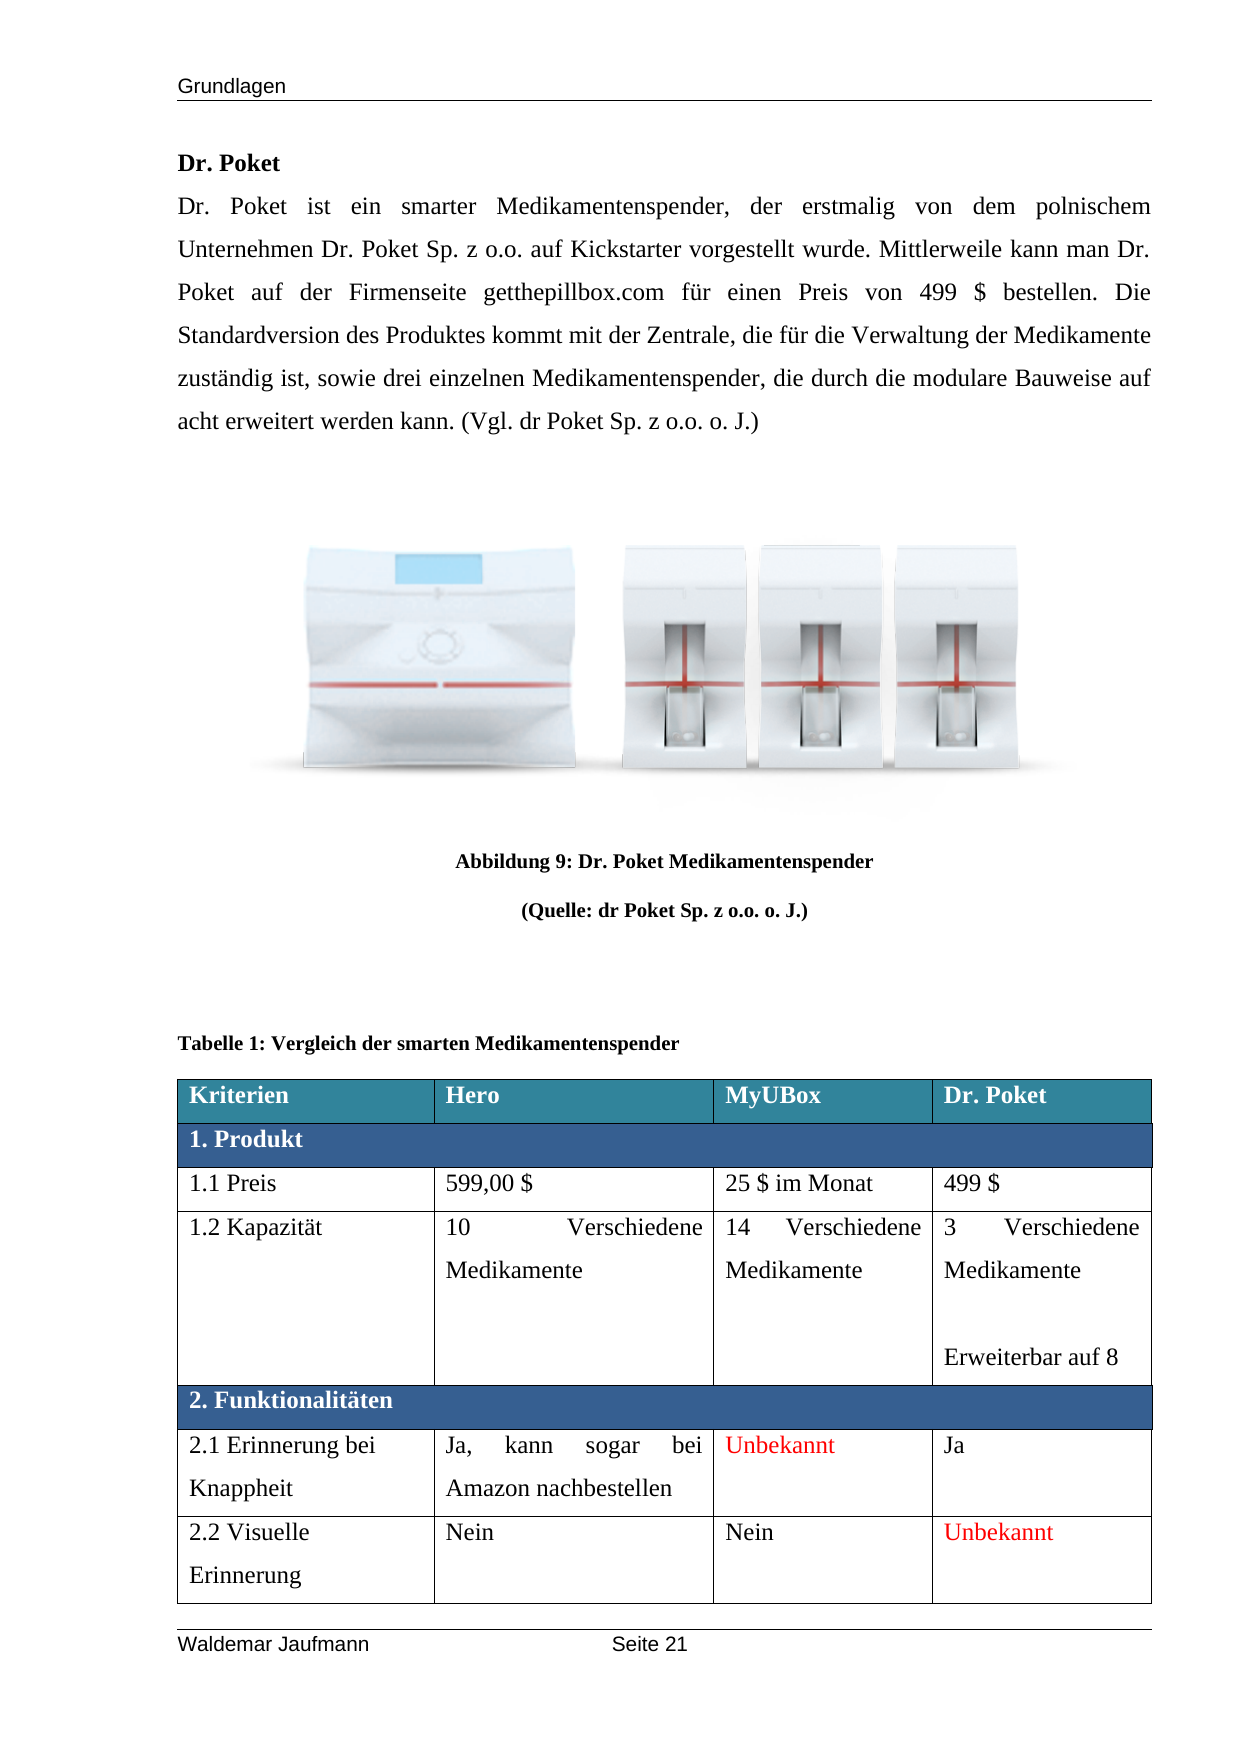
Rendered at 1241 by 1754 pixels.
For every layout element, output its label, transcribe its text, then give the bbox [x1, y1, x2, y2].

table_cell 25 $ im Monat [714, 1168, 932, 1211]
text Dr. Poket ist ein smarter Medikamentenspender, der erstmalig von dem polnischem Unternehmen Dr. Poket Sp. z o.o. auf Kickstarter vorgestellt wurde. Mittlerweile kann man Dr. Poket auf der Firmenseite getthepillbox.com für einen Preis von 499 $ bestellen. Die Standardversion des Produktes kommt mit der Zentrale, die für die Verwaltung der Medikamente zuständig ist, sowie drei einzelnen Medikamentenspender, die durch die modulare Bauweise auf acht erweitert werden kann. (Vgl. dr Poket Sp. z o.o. o. J.) [177, 191, 1152, 435]
table_cell Unbekannt [714, 1430, 932, 1516]
table_cell Nein [435, 1517, 713, 1603]
table_header Hero [435, 1080, 713, 1123]
text (Quelle: dr Poket Sp. z o.o. o. J.) [177, 897, 1152, 922]
table_cell 1.2 Kapazität [178, 1212, 434, 1384]
table_cell Unbekannt [933, 1517, 1151, 1603]
table_cell 499 $ [933, 1168, 1151, 1211]
table_header Kriterien [178, 1080, 434, 1123]
table_cell 10 Verschiedene Medikamente [435, 1212, 713, 1384]
table_cell 2.2 Visuelle Erinnerung [178, 1517, 434, 1603]
table_header Dr. Poket [933, 1080, 1151, 1123]
picture [249, 535, 1080, 822]
table_cell 14 Verschiedene Medikamente [714, 1212, 932, 1384]
table_cell 1.1 Preis [178, 1168, 434, 1211]
table_cell 3 Verschiedene Medikamente Erweiterbar auf 8 [933, 1212, 1151, 1384]
table_header MyUBox [714, 1080, 932, 1123]
table_cell Ja [933, 1430, 1151, 1516]
table_cell 2.1 Erinnerung bei Knappheit [178, 1430, 434, 1516]
table_cell Nein [714, 1517, 932, 1603]
text Dr. Poket [177, 148, 1152, 176]
table_cell 599,00 $ [435, 1168, 713, 1211]
table_cell 1. Produkt [178, 1124, 1152, 1167]
table_cell 2. Funktionalitäten [178, 1386, 1152, 1429]
table_cell Ja, kann sogar bei Amazon nachbestellen [435, 1430, 713, 1516]
